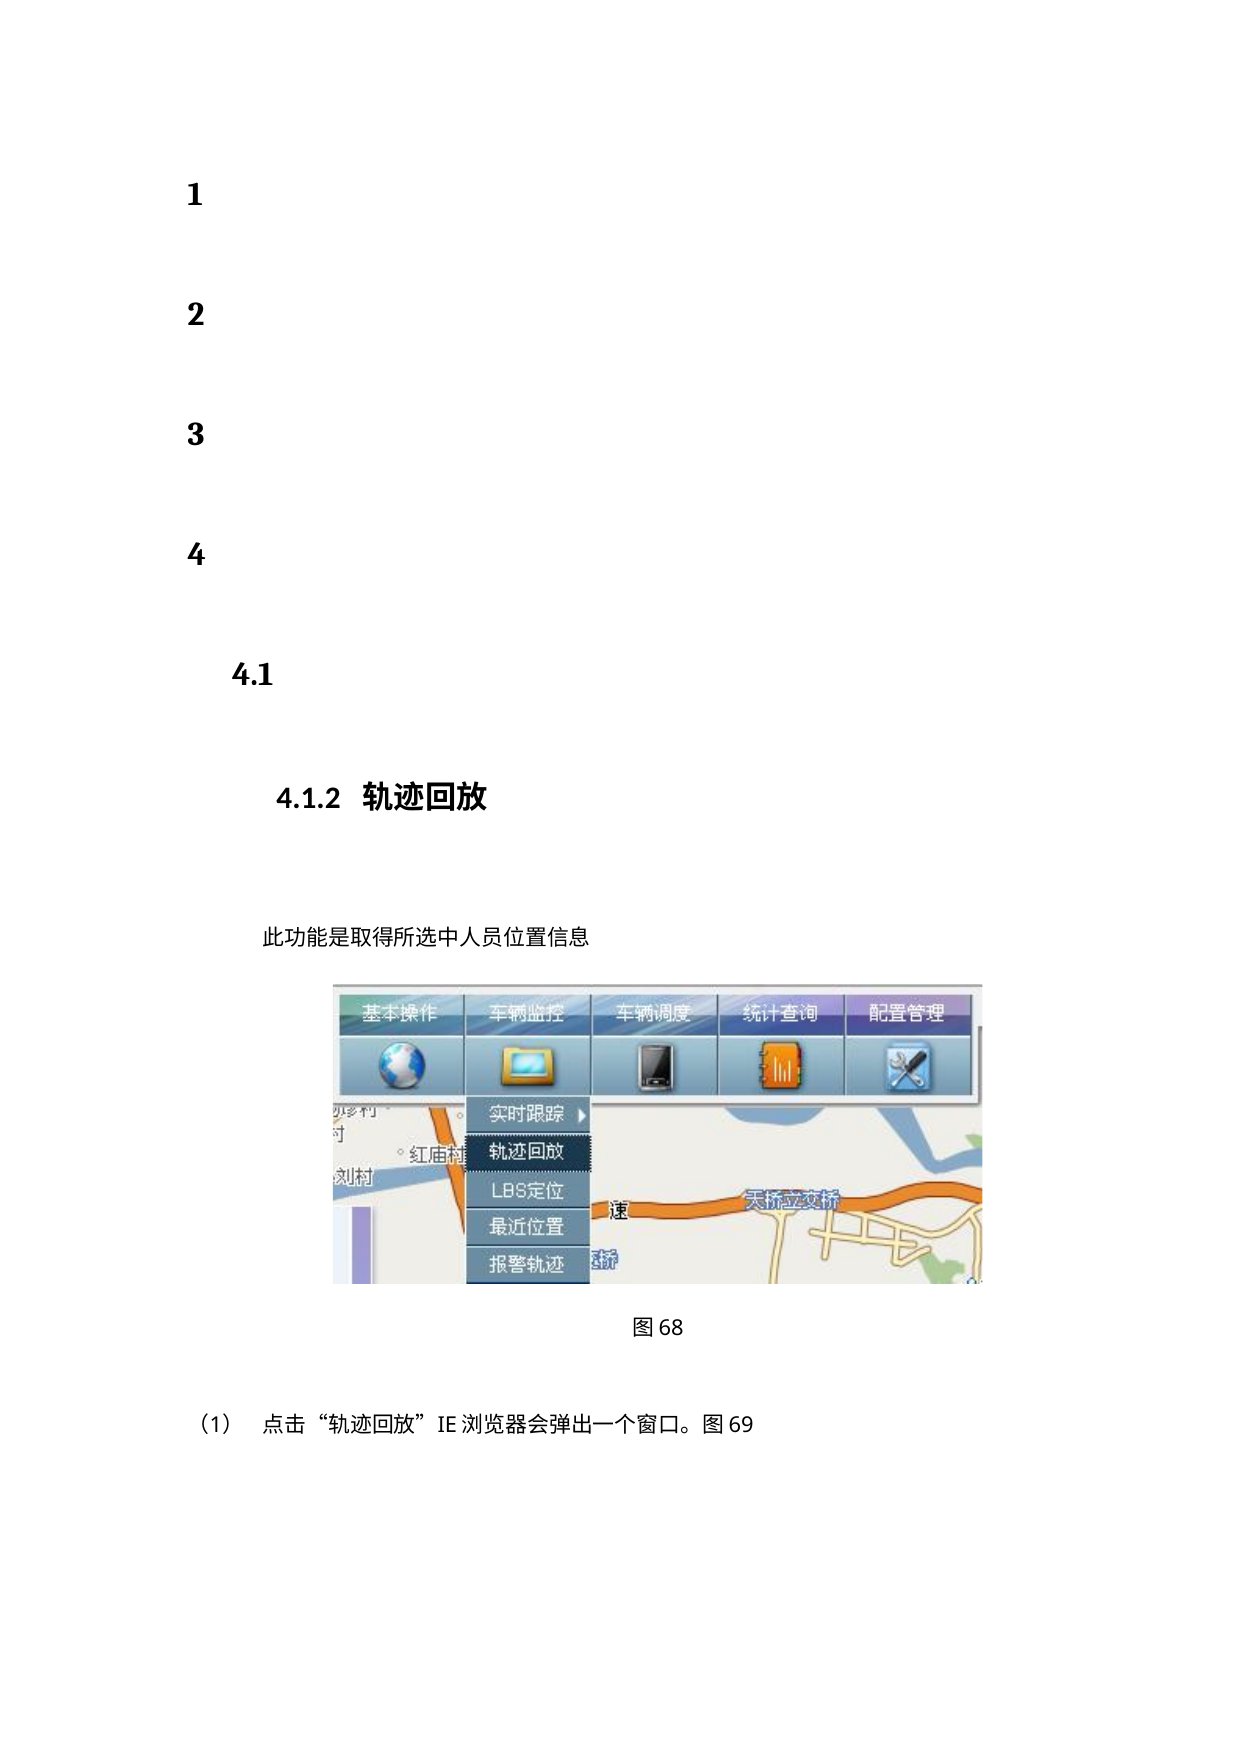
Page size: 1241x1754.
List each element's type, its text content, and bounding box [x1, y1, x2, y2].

subtitle 轨迹回放 [276, 762, 1053, 827]
list 点击“轨迹回放”IE浏览器会弹出一个窗口。图69 [187, 1407, 1053, 1439]
list 此功能是取得所选中人员位置信息 [262, 919, 1053, 952]
list 图68 [262, 1309, 1053, 1342]
picture [332, 984, 983, 1284]
